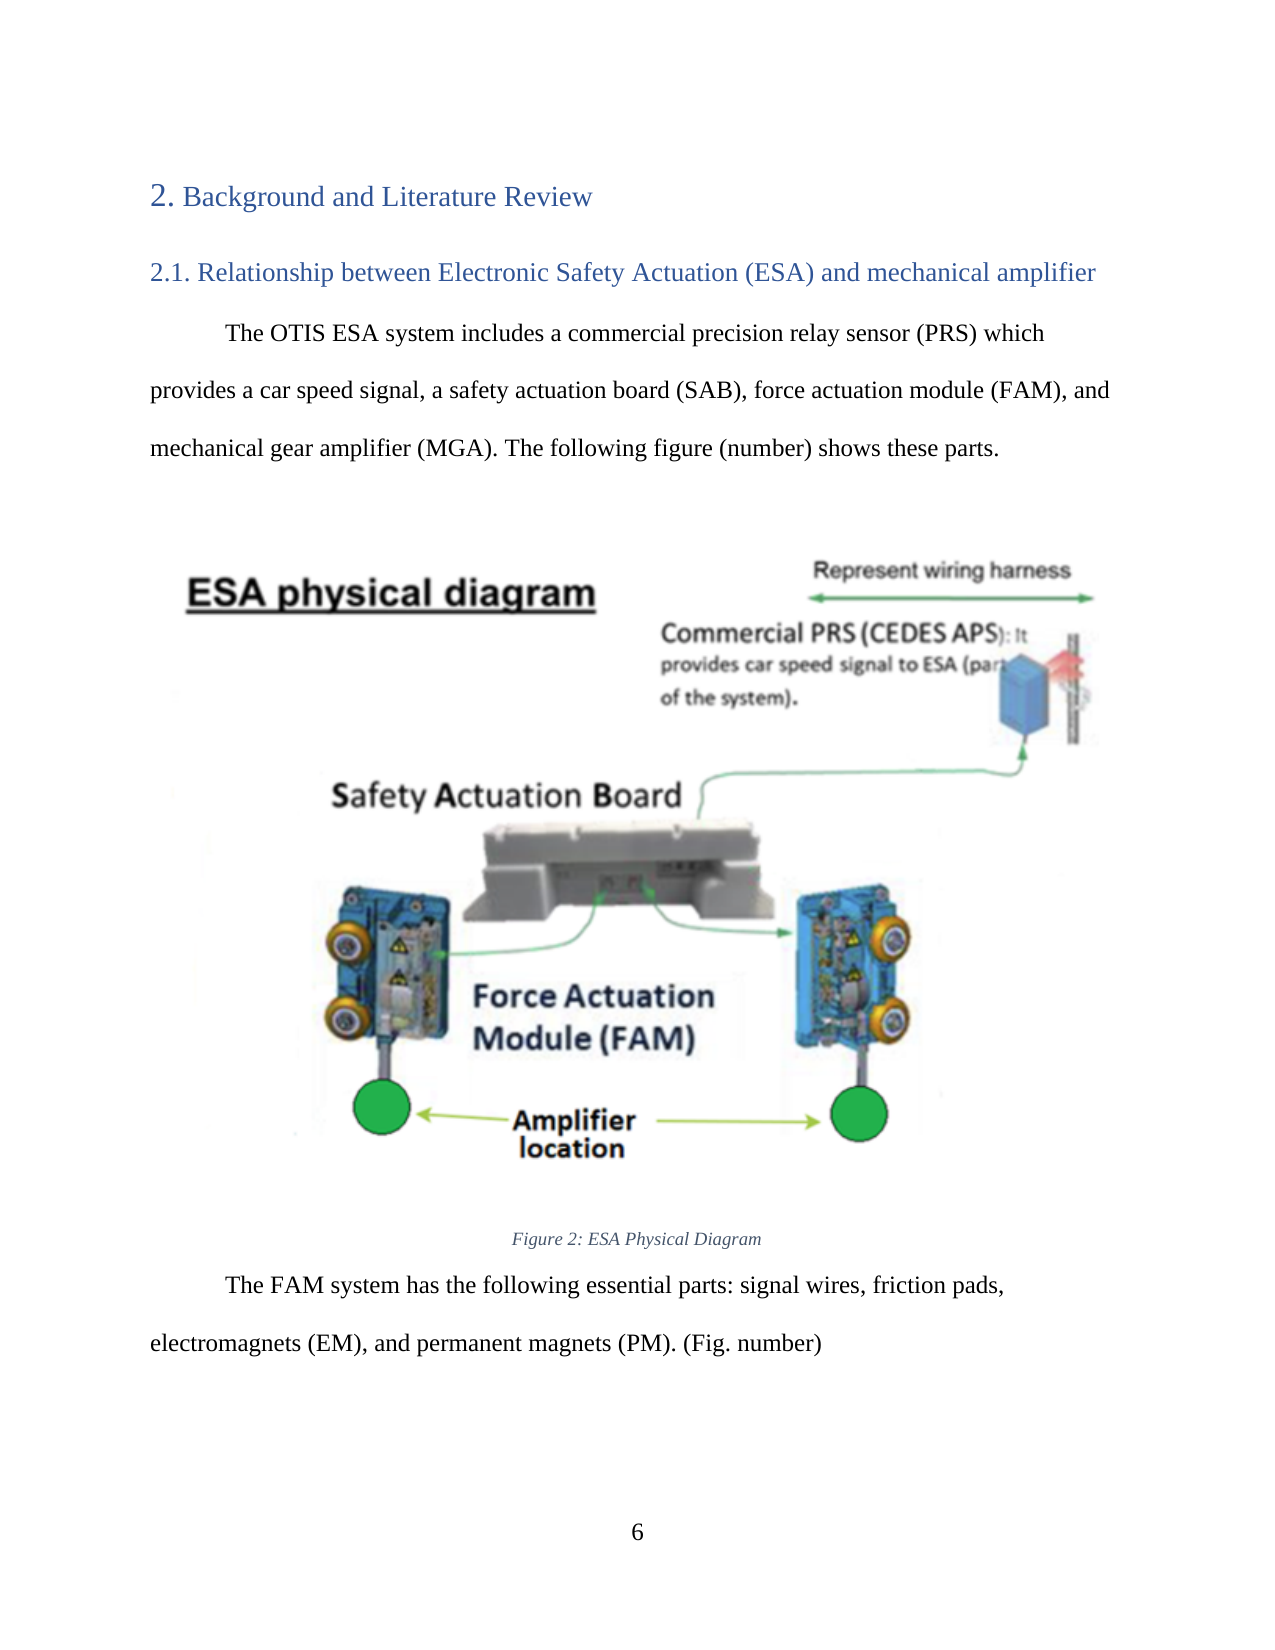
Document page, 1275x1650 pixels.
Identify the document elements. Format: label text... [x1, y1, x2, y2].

subtitle 2.1. Relationship between Electronic Safety Actuation (ESA) and mechanical amplifier [150, 256, 1125, 287]
text The FAM system has the following essential parts: signal wires, friction pads, electromagnets (EM), and permanent magnets (PM). (Fig. number) [150, 1270, 1125, 1356]
text The OTIS ESA system includes a commercial precision relay sensor (PRS) which provides a car speed signal, a safety actuation board (SAB), force actuation module (FAM), and mechanical gear amplifier (MGA). The following figure (number) shows these parts. [150, 318, 1125, 462]
picture [168, 507, 1107, 1183]
text Figure 2: ESA Physical Diagram [150, 1228, 1125, 1249]
subtitle 2. Background and Literature Review [150, 175, 1125, 213]
